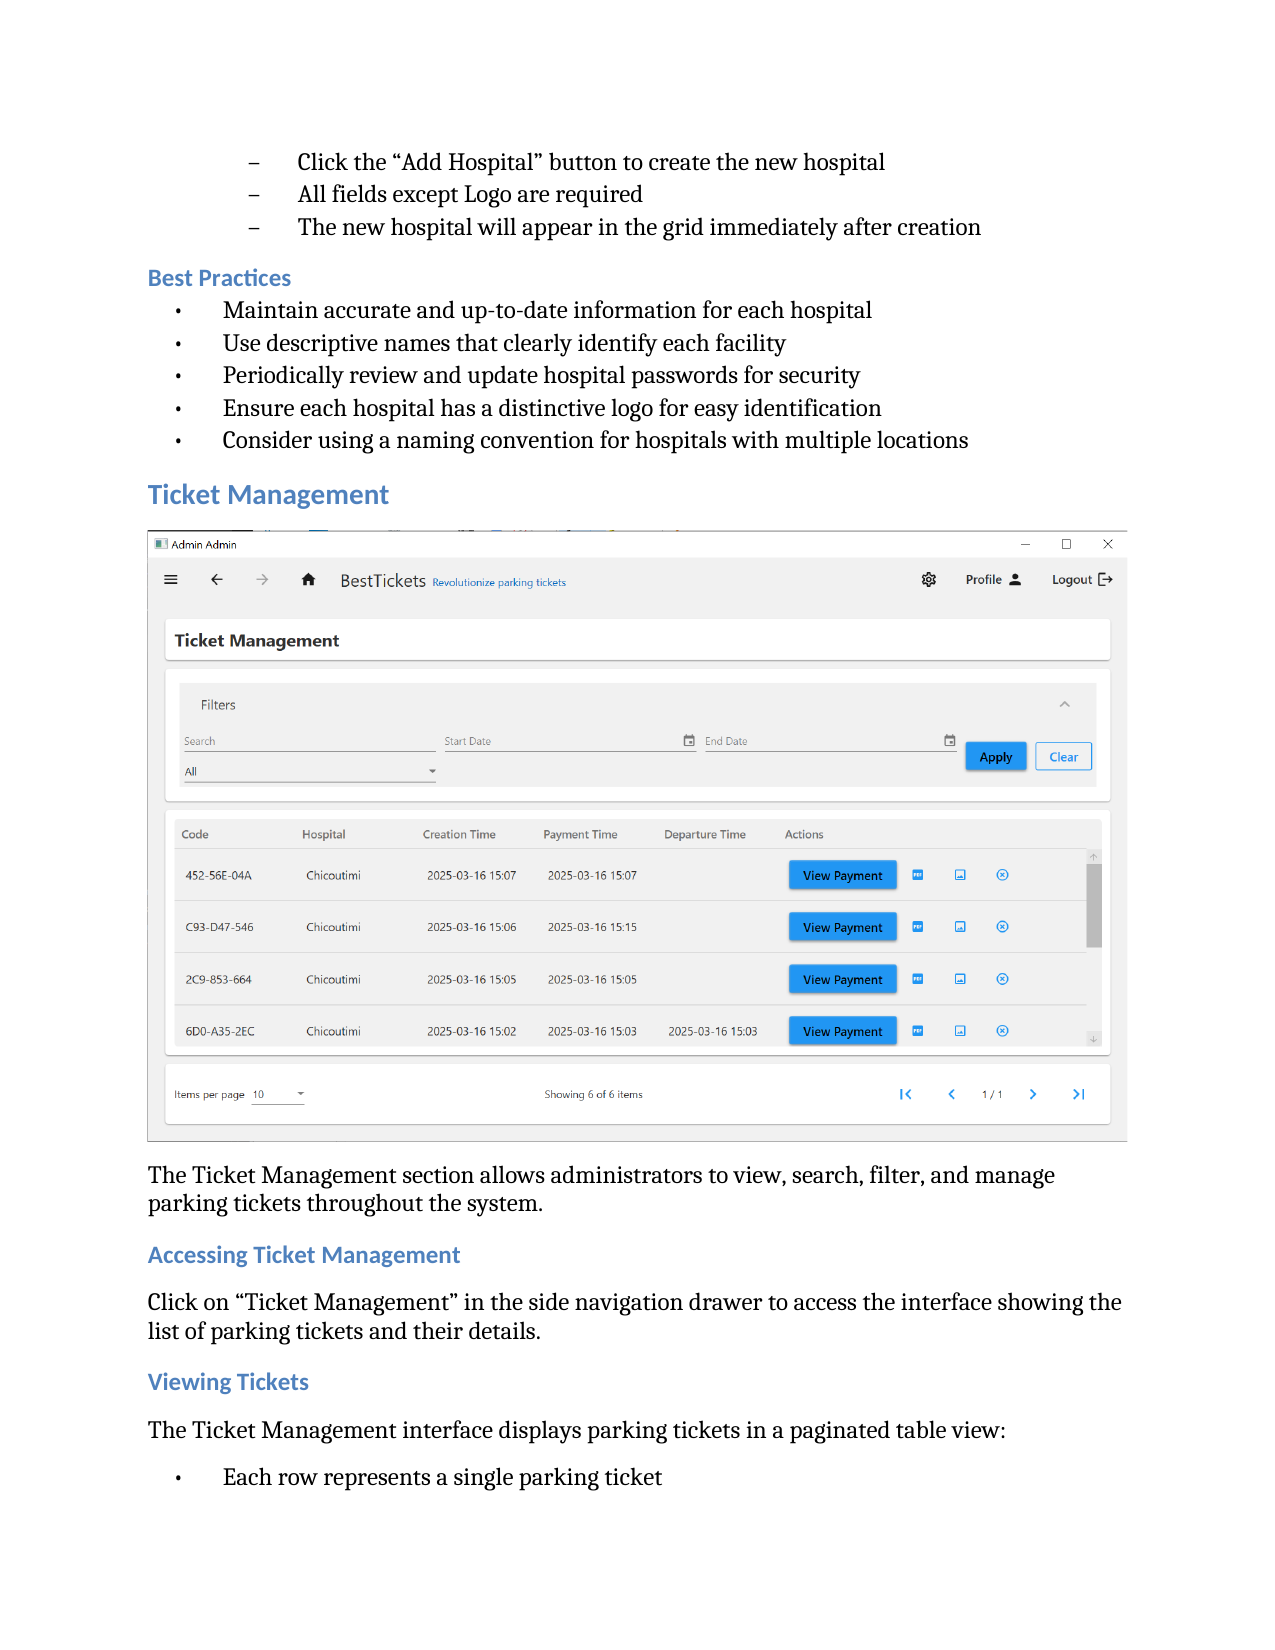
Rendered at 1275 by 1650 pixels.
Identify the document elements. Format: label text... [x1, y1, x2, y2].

subtitle Accessing Ticket Management [148, 1239, 1127, 1269]
list Each row represents a single parking ticket [173, 1463, 1127, 1492]
text The Ticket Management interface displays parking tickets in a paginated table view: [148, 1416, 1127, 1444]
subtitle Viewing Tickets [148, 1367, 1127, 1397]
list Consider using a naming convention for hospitals with multiple locations [173, 426, 1127, 455]
list All fields except Logo are required [248, 180, 1127, 209]
text The Ticket Management section allows administrators to view, search, filter, and manage parking tickets throughout the system. [148, 1161, 1127, 1218]
list Click the “Add Hospital” button to create the new hospital [248, 148, 1127, 176]
picture [147, 530, 1128, 1142]
list Use descriptive names that clearly identify each facility [173, 329, 1127, 358]
list Maintain accurate and up-to-date information for each hospital [173, 296, 1127, 325]
subtitle Ticket Management [148, 476, 1127, 512]
list Periodically review and update hospital passwords for security [173, 361, 1127, 390]
text Click on “Ticket Management” in the side navigation drawer to access the interface showing the list of parking tickets and their details. [148, 1288, 1127, 1346]
subtitle Best Practices [148, 262, 1127, 293]
list Ensure each hospital has a distinctive logo for easy identification [173, 394, 1127, 423]
list The new hospital will appear in the grid immediately after creation [248, 213, 1127, 241]
